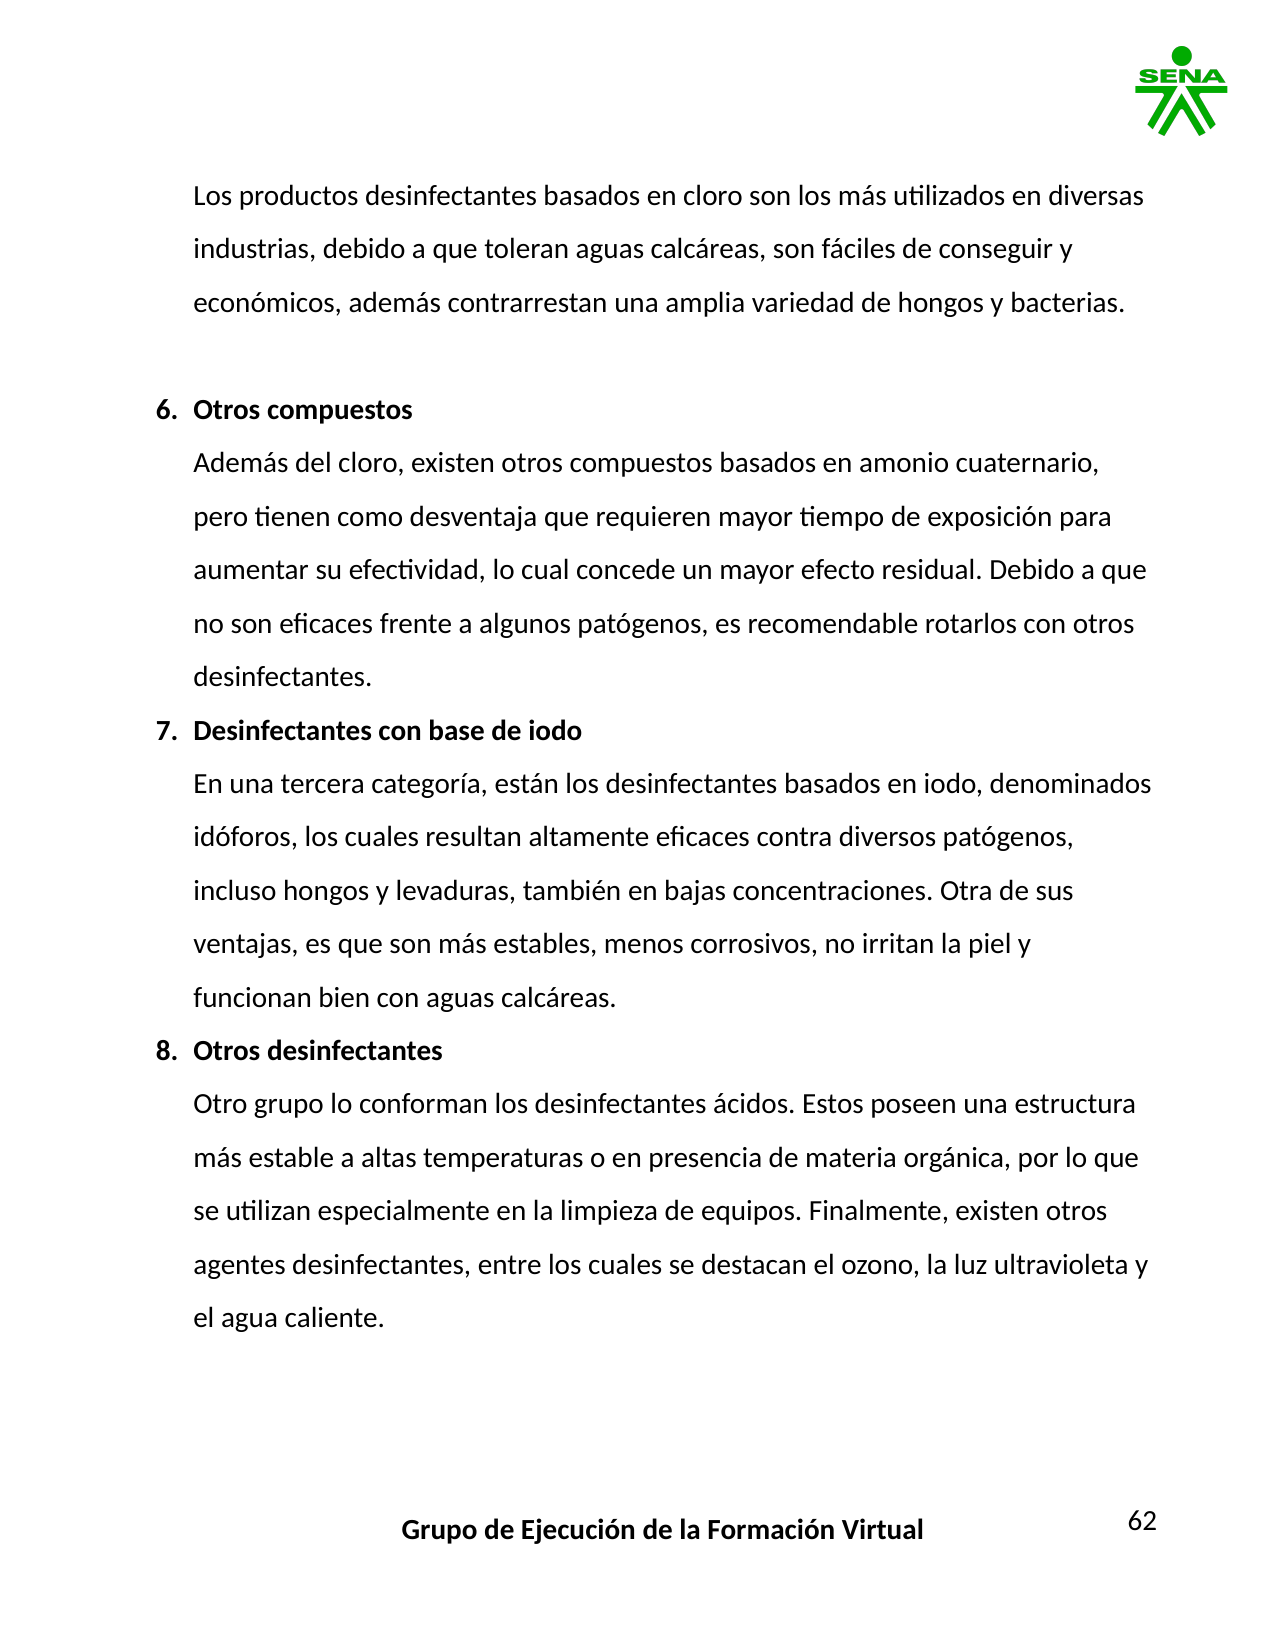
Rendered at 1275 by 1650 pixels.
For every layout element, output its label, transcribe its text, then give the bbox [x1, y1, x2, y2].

list Otro grupo lo conforman los desinfectantes ácidos. Estos poseen una estructura más estable a altas temperaturas o en presencia de materia orgánica, por lo que se utilizan especialmente en la limpieza de equipos. Finalmente, existen otros agentes desinfectantes, entre los cuales se destacan el ozono, la luz ultravioleta y el agua caliente. [193, 1086, 1157, 1335]
picture [1135, 46, 1228, 136]
list Además del cloro, existen otros compuestos basados en amonio cuaternario, pero tienen como desventaja que requieren mayor tiempo de exposición para aumentar su efectividad, lo cual concede un mayor efecto residual. Debido a que no son eficaces frente a algunos patógenos, es recomendable rotarlos con otros desinfectantes. [193, 444, 1157, 694]
list Desinfectantes con base de iodo [156, 712, 1157, 747]
list En una tercera categoría, están los desinfectantes basados en iodo, denominados idóforos, los cuales resultan altamente eficaces contra diversos patógenos, incluso hongos y levaduras, también en bajas concentraciones. Otra de sus ventajas, es que son más estables, menos corrosivos, no irritan la piel y funcionan bien con aguas calcáreas. [193, 765, 1157, 1014]
list Otros compuestos [156, 391, 1157, 427]
list Los productos desinfectantes basados en cloro son los más utilizados en diversas industrias, debido a que toleran aguas calcáreas, son fáciles de conseguir y económicos, además contrarrestan una amplia variedad de hongos y bacterias. [193, 177, 1157, 320]
list Otros desinfectantes [156, 1032, 1157, 1068]
